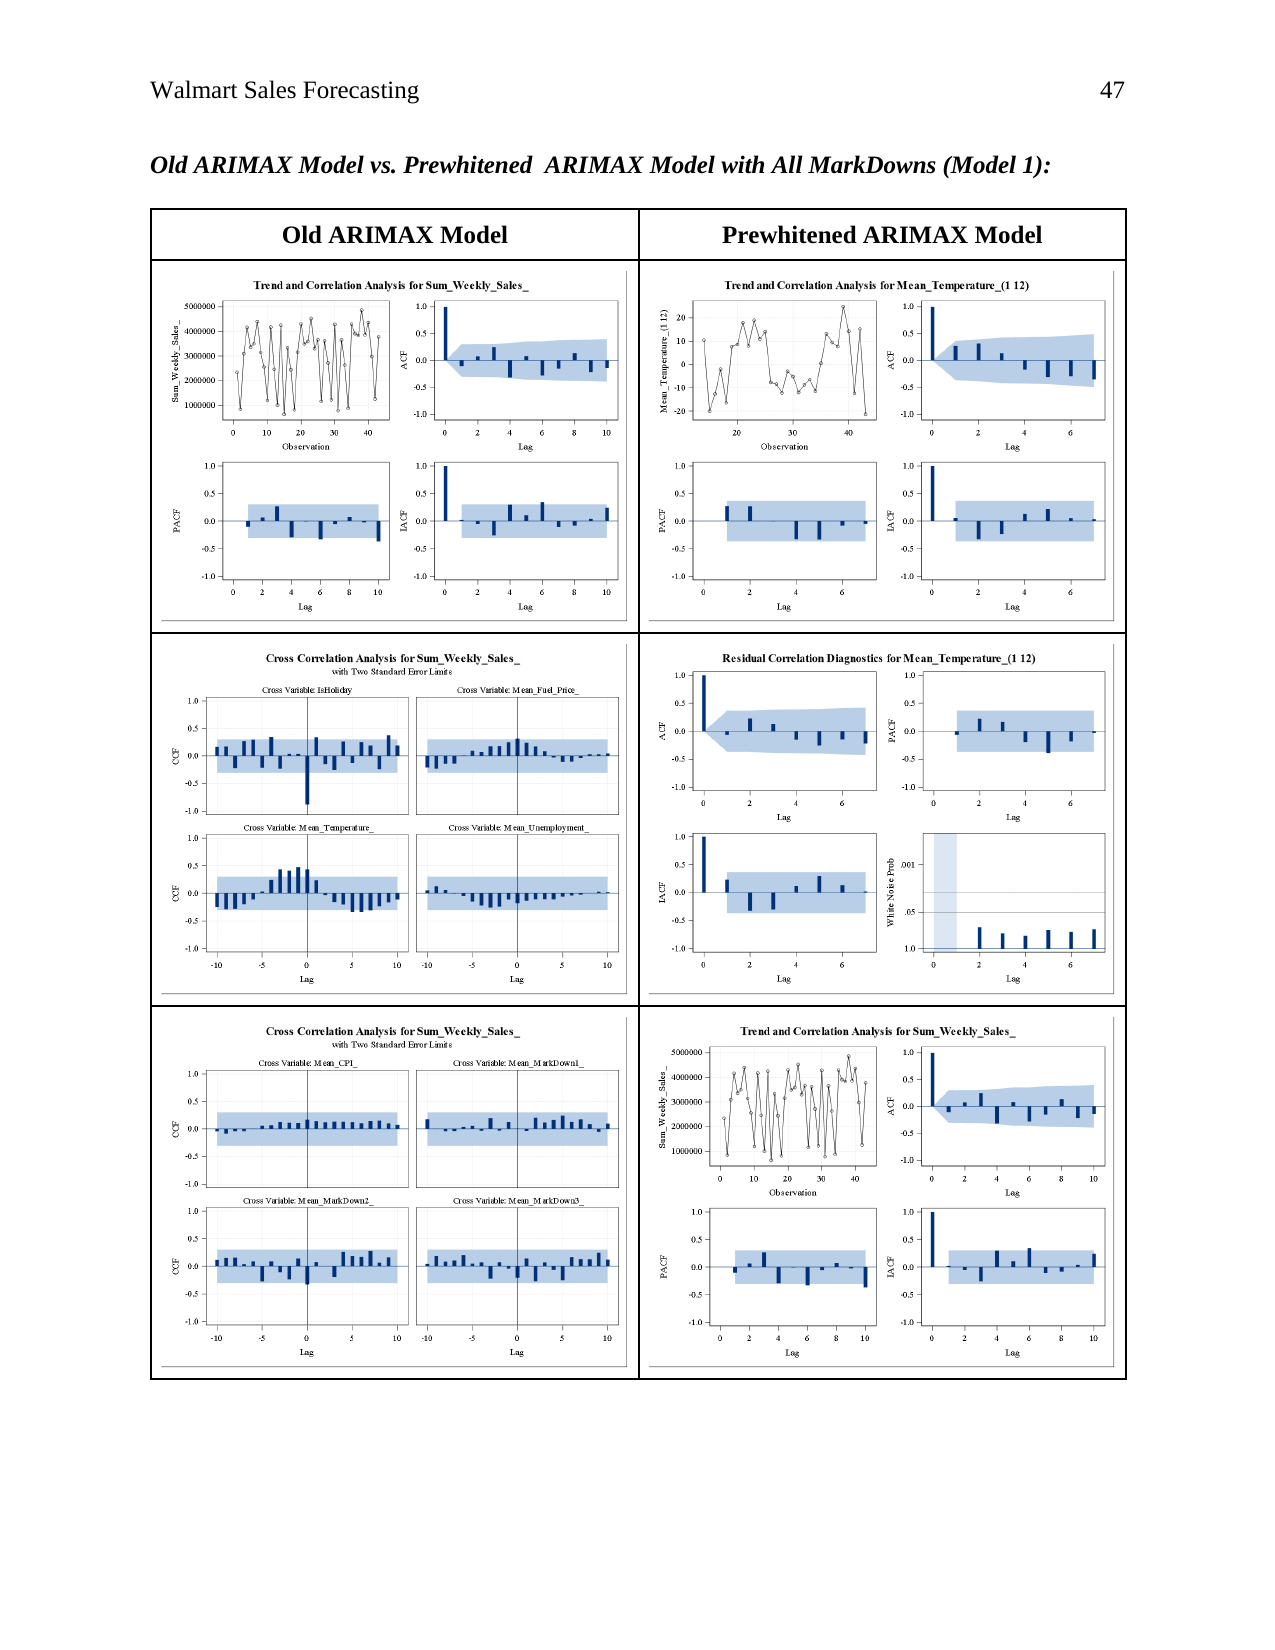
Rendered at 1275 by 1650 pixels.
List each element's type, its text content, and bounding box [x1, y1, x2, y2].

picture [648, 1017, 1115, 1368]
picture [648, 271, 1115, 622]
picture [161, 644, 628, 995]
picture [161, 1017, 628, 1368]
table_cell [152, 1007, 638, 1378]
table_cell [640, 261, 1125, 632]
table_header Prewhitened ARIMAX Model [640, 210, 1125, 259]
table_cell [152, 261, 638, 632]
subtitle Old ARIMAX Model vs. Prewhitened ARIMAX Model with All MarkDowns (Model 1): [150, 150, 1125, 179]
picture [648, 644, 1115, 995]
table_header Old ARIMAX Model [152, 210, 638, 259]
picture [161, 271, 628, 622]
table_cell [640, 634, 1125, 1005]
table_cell [152, 634, 638, 1005]
table_cell [640, 1007, 1125, 1378]
